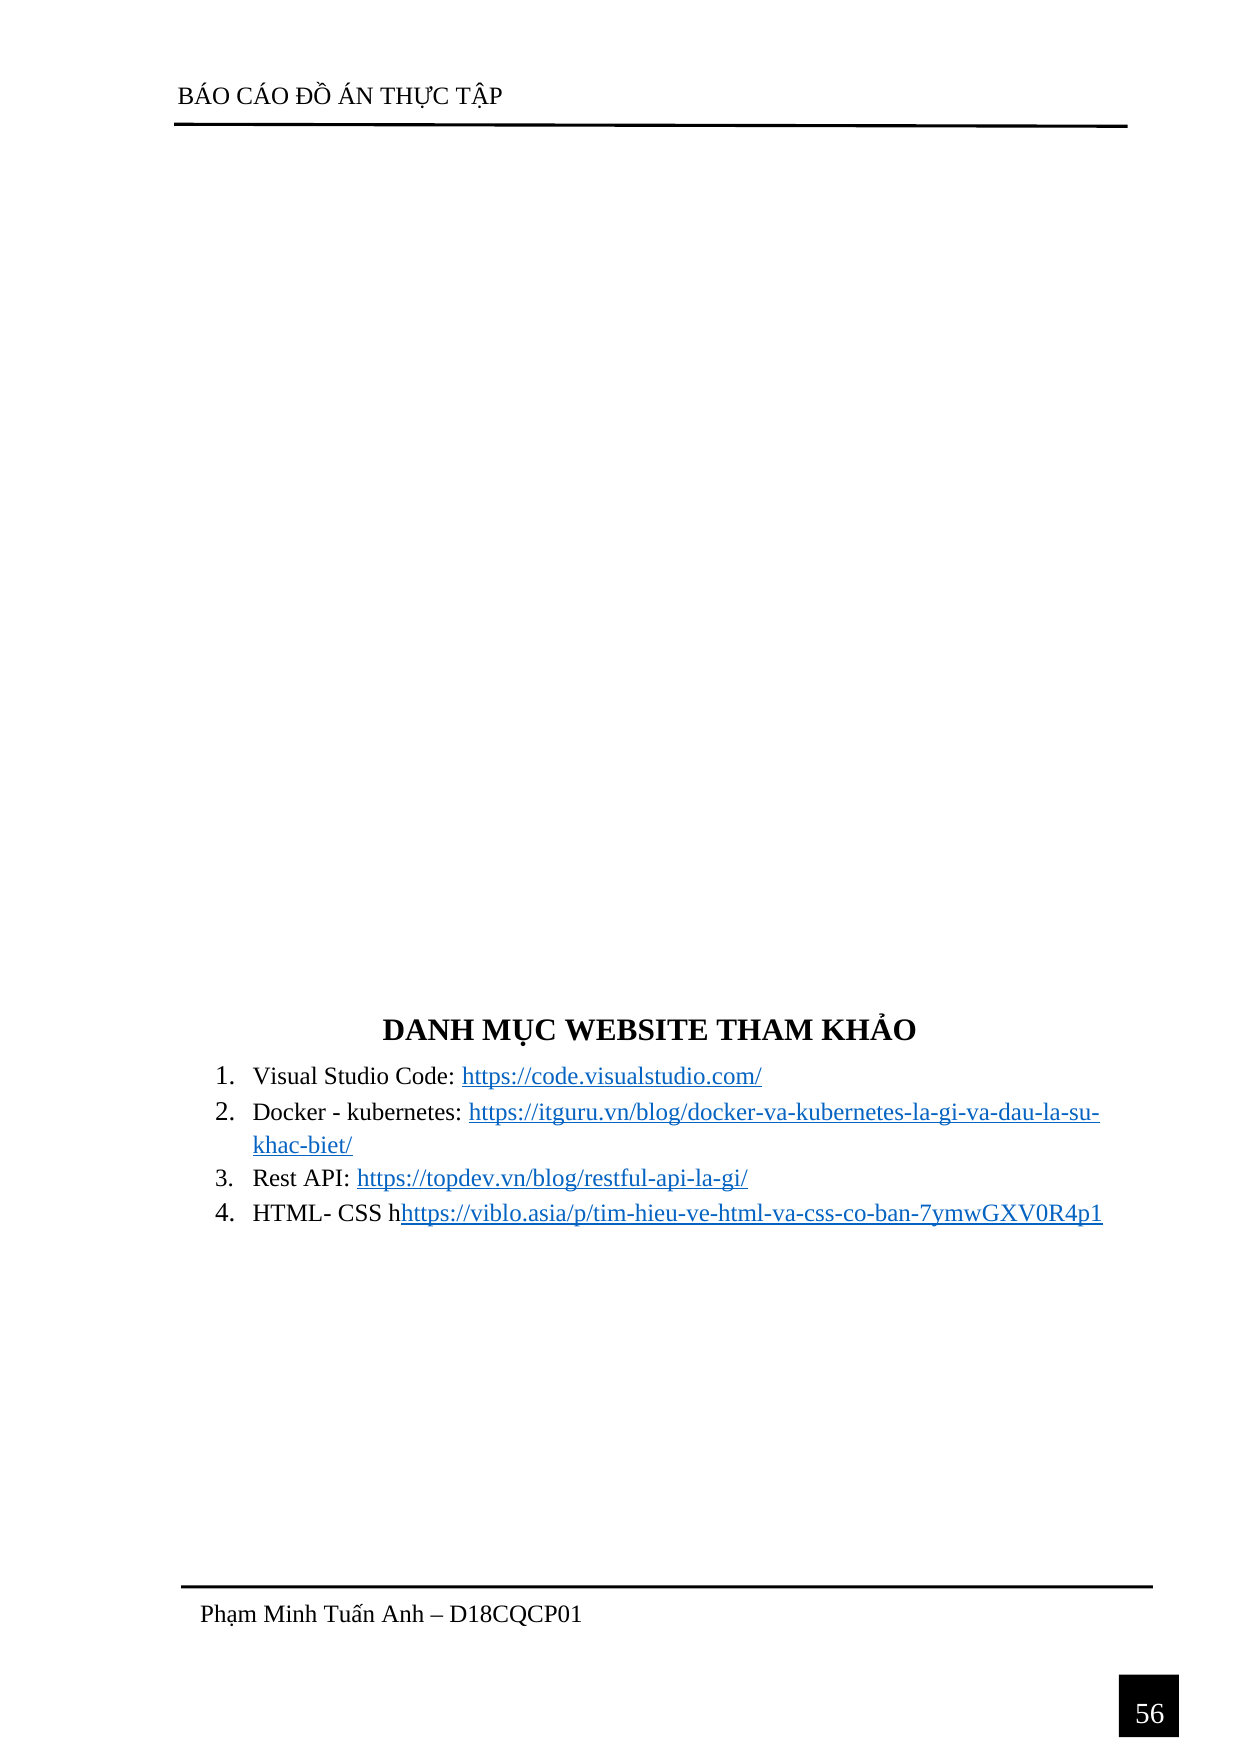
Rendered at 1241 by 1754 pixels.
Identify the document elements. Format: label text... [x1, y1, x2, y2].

subtitle DANH MỤC WEBSITE THAM KHẢO [177, 1011, 1122, 1047]
list Rest API: https://topdev.vn/blog/restful-api-la-gi/ [215, 1163, 1122, 1192]
list Visual Studio Code: https://code.visualstudio.com/ [215, 1059, 1122, 1090]
list HTML- CSS hhttps://viblo.asia/p/tim-hieu-ve-html-va-css-co-ban-7ymwGXV0R4p1 [215, 1196, 1122, 1227]
list Docker - kubernetes: https://itguru.vn/blog/docker-va-kubernetes-la-gi-va-dau-la-su-khac-biet/ [215, 1094, 1122, 1159]
